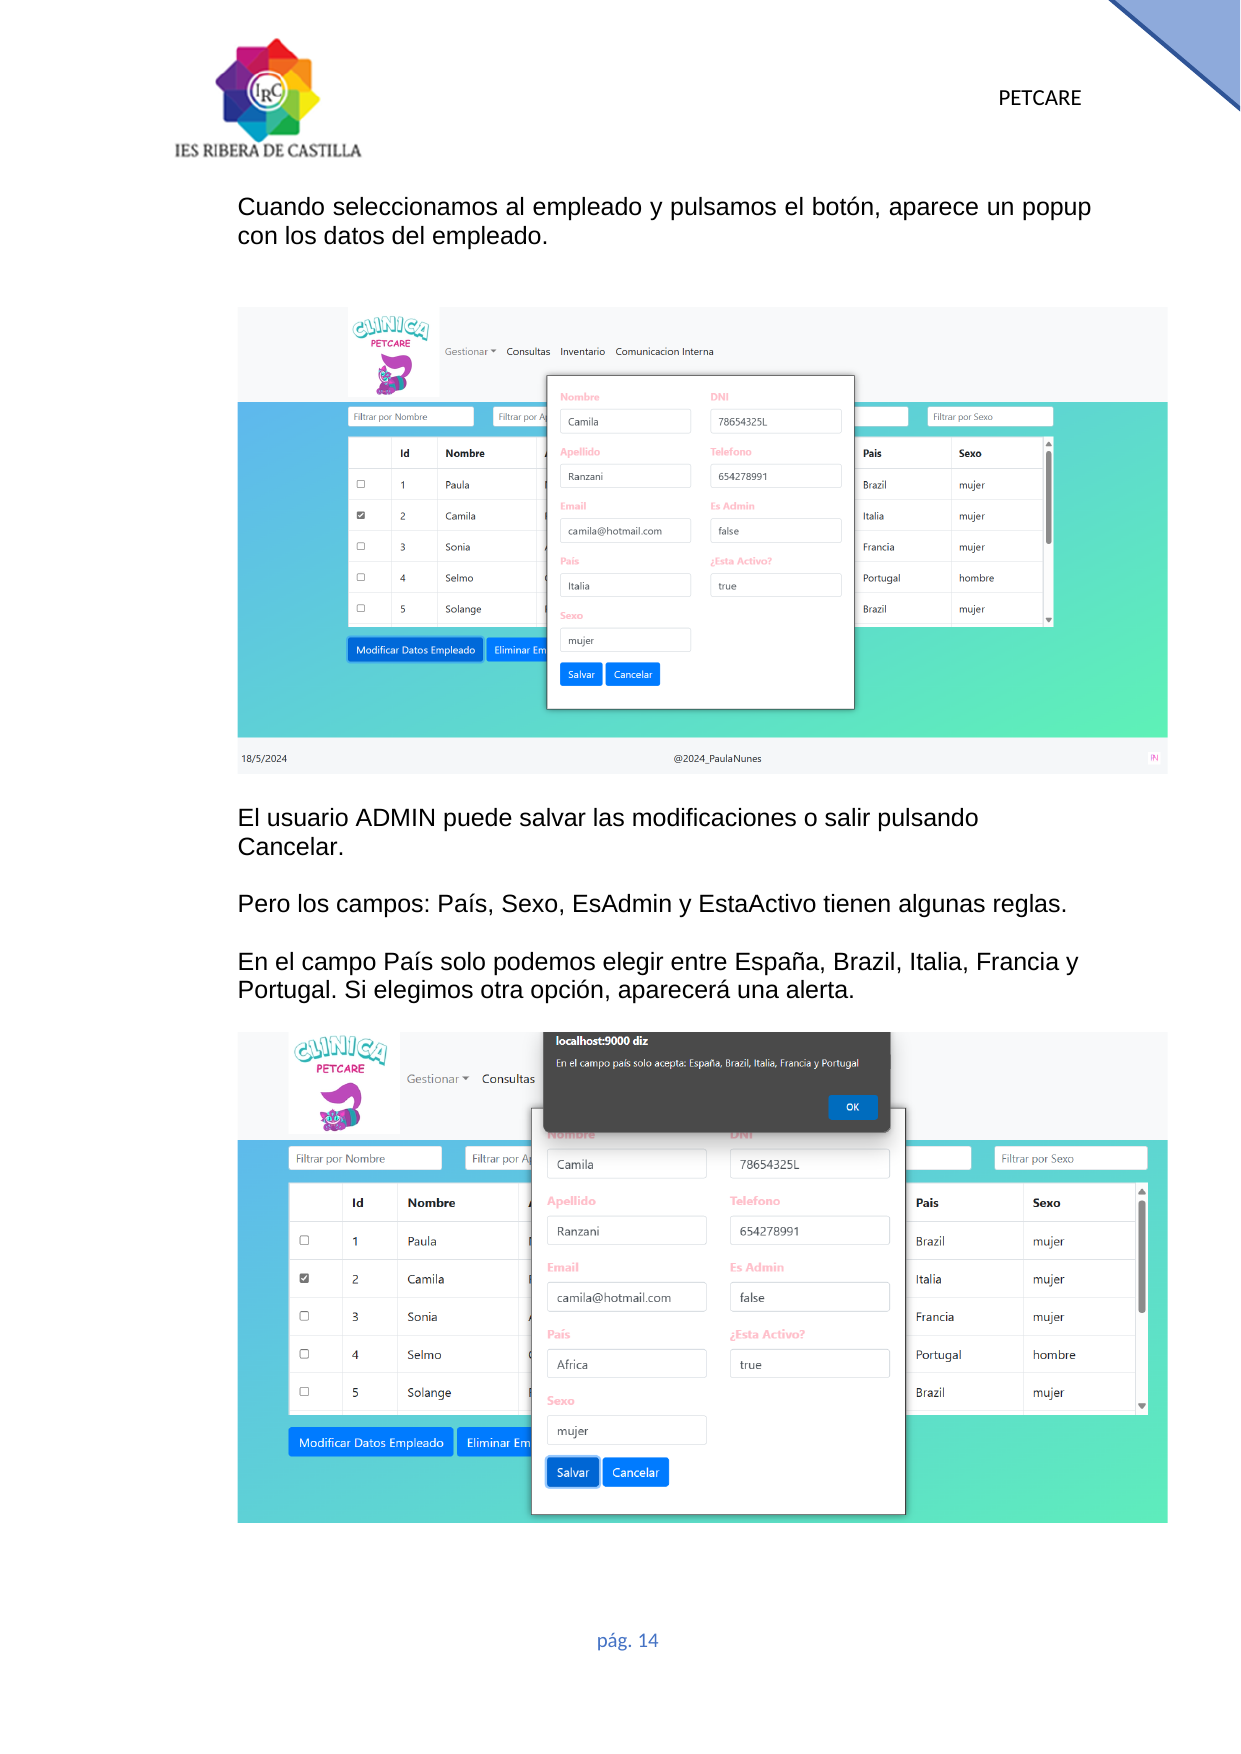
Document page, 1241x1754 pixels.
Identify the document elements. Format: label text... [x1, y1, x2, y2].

picture [237, 1032, 1168, 1523]
list El usuario ADMIN puede salvar las modificaciones o salir pulsando Cancelar. [237, 803, 1093, 860]
picture [237, 307, 1168, 774]
list Pero los campos: País, Sexo, EsAdmin y EstaActivo tienen algunas reglas. [237, 889, 1093, 918]
picture [173, 29, 366, 164]
list En el campo País solo podemos elegir entre España, Brazil, Italia, Francia y Portugal. Si elegimos otra opción, aparecerá una alerta. [237, 947, 1093, 1004]
list Cuando seleccionamos al empleado y pulsamos el botón, aparece un popup con los datos del empleado. [237, 192, 1093, 249]
